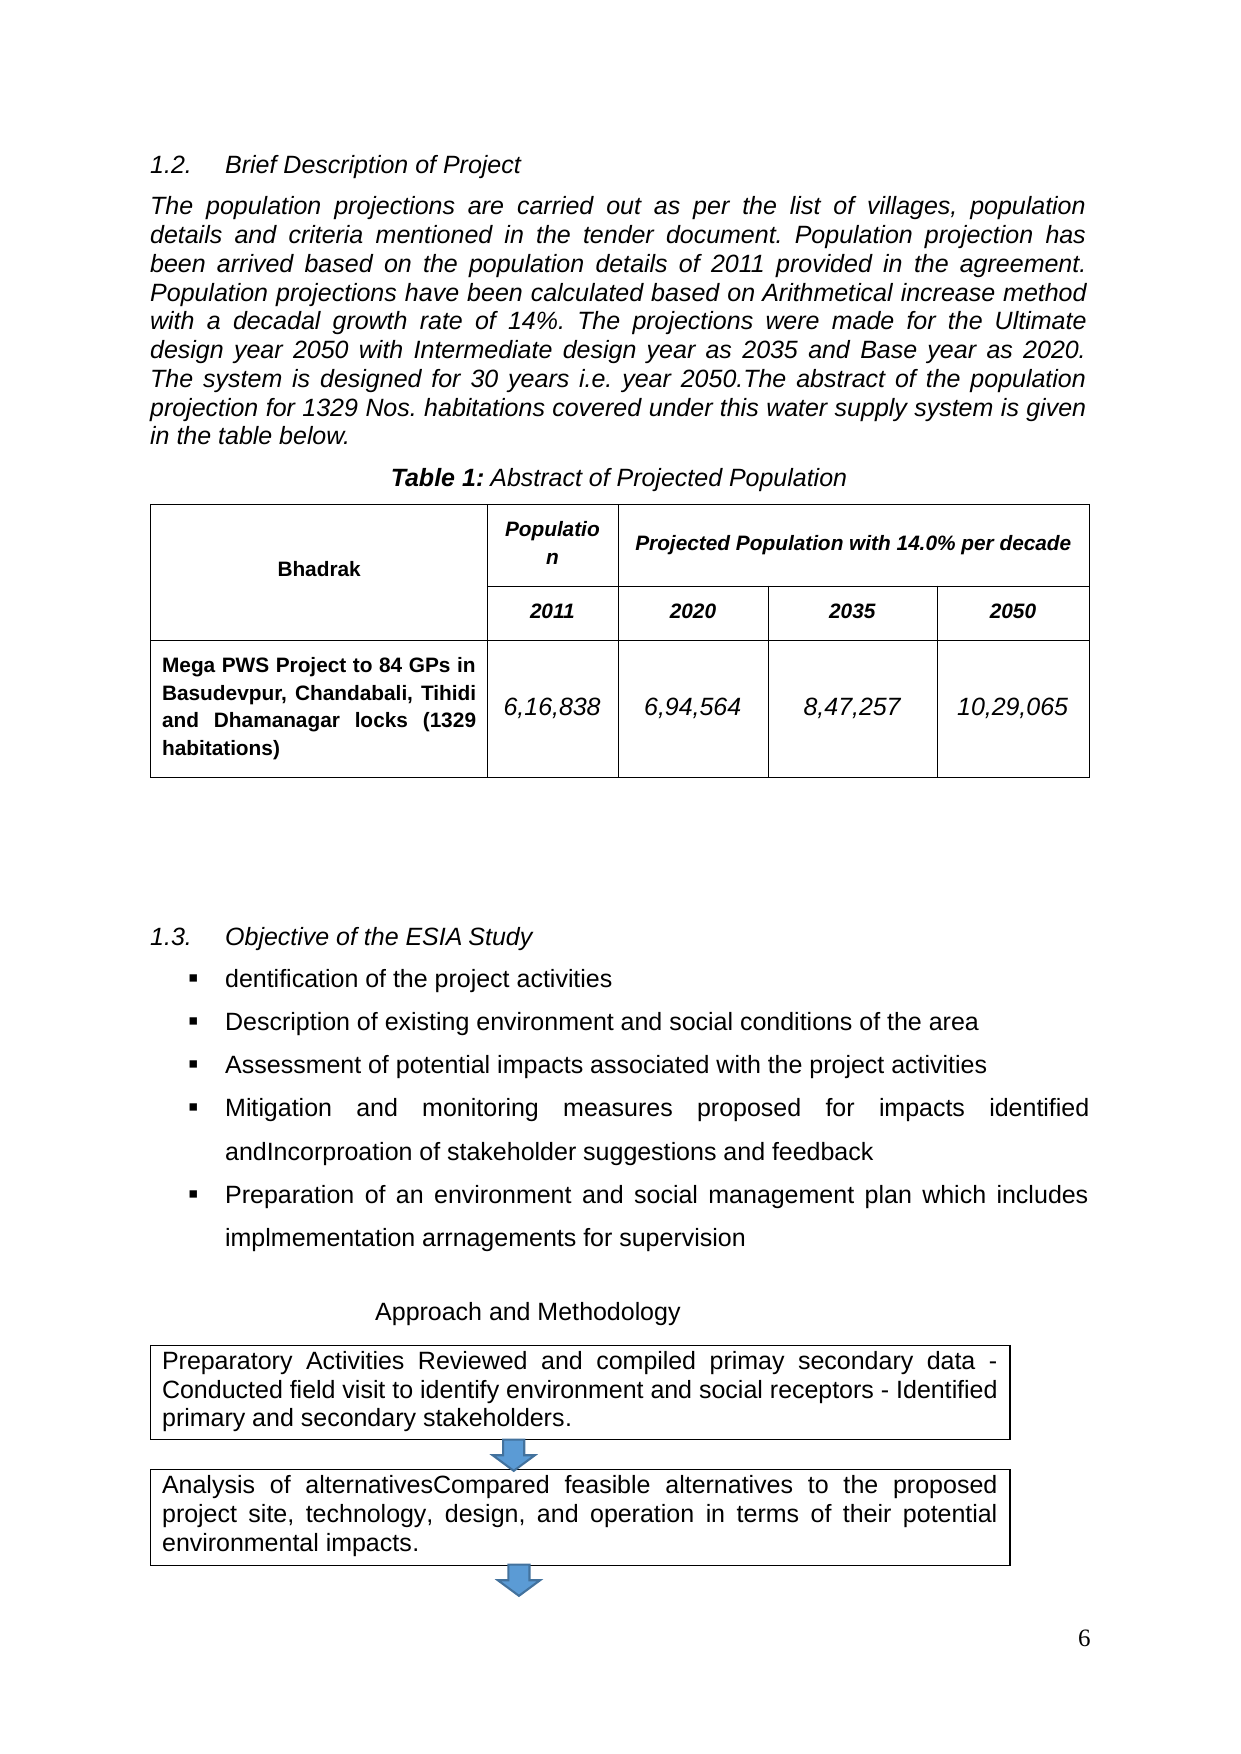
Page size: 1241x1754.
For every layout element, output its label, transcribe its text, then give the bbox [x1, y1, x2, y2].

table_cell 2035 [769, 587, 937, 640]
table_cell 2050 [938, 587, 1089, 640]
table_header Preparatory Activities Reviewed and compiled primay secondary data - Conducted field visit to identify environment and social receptors - Identified primary and secondary stakeholders. [151, 1346, 1009, 1439]
table_cell 10,29,065 [938, 641, 1089, 777]
table_header Projected Population with 14.0% per decade [619, 505, 1089, 586]
table_cell Mega PWS Project to 84 GPs in Basudevpur, Chandabali, Tihidi and Dhamanagar locks (1329 habitations) [151, 641, 487, 777]
table_cell 6,94,564 [619, 641, 768, 777]
list Objective of the ESIA Study [150, 922, 1090, 951]
list Mitigation and monitoring measures proposed for impacts identified andIncorproation of stakeholder suggestions and feedback [187, 1093, 1090, 1165]
table_cell 6,16,838 [488, 641, 618, 777]
list Description of existing environment and social conditions of the area [187, 1007, 1090, 1036]
list Brief Description of Project [150, 150, 1090, 179]
table_header Analysis of alternativesCompared feasible alternatives to the proposed project site, technology, design, and operation in terms of their potential environmental impacts. [151, 1470, 1009, 1565]
list Approach and Methodology [225, 1297, 1090, 1326]
list Assessment of potential impacts associated with the project activities [187, 1050, 1090, 1079]
text The population projections are carried out as per the list of villages, population details and criteria mentioned in the tender document. Population projection has been arrived based on the population details of 2011 provided in the agreement. Population projections have been calculated based on Arithmetical increase method with a decadal growth rate of 14%. The projections were made for the Ultimate design year 2050 with Intermediate design year as 2035 and Base year as 2020. The system is designed for 30 years i.e. year 2050.The abstract of the population projection for 1329 Nos. habitations covered under this water supply system is given in the table below. [150, 191, 1090, 450]
table_cell 2020 [619, 587, 768, 640]
table_cell 8,47,257 [769, 641, 937, 777]
text Table 1: Abstract of Projected Population [150, 462, 1090, 491]
list Preparation of an environment and social management plan which includes implmementation arrnagements for supervision [187, 1180, 1090, 1252]
table_header Bhadrak [151, 505, 487, 640]
list dentification of the project activities [187, 964, 1090, 992]
table_cell 2011 [488, 587, 618, 640]
table_header Population [488, 505, 618, 586]
